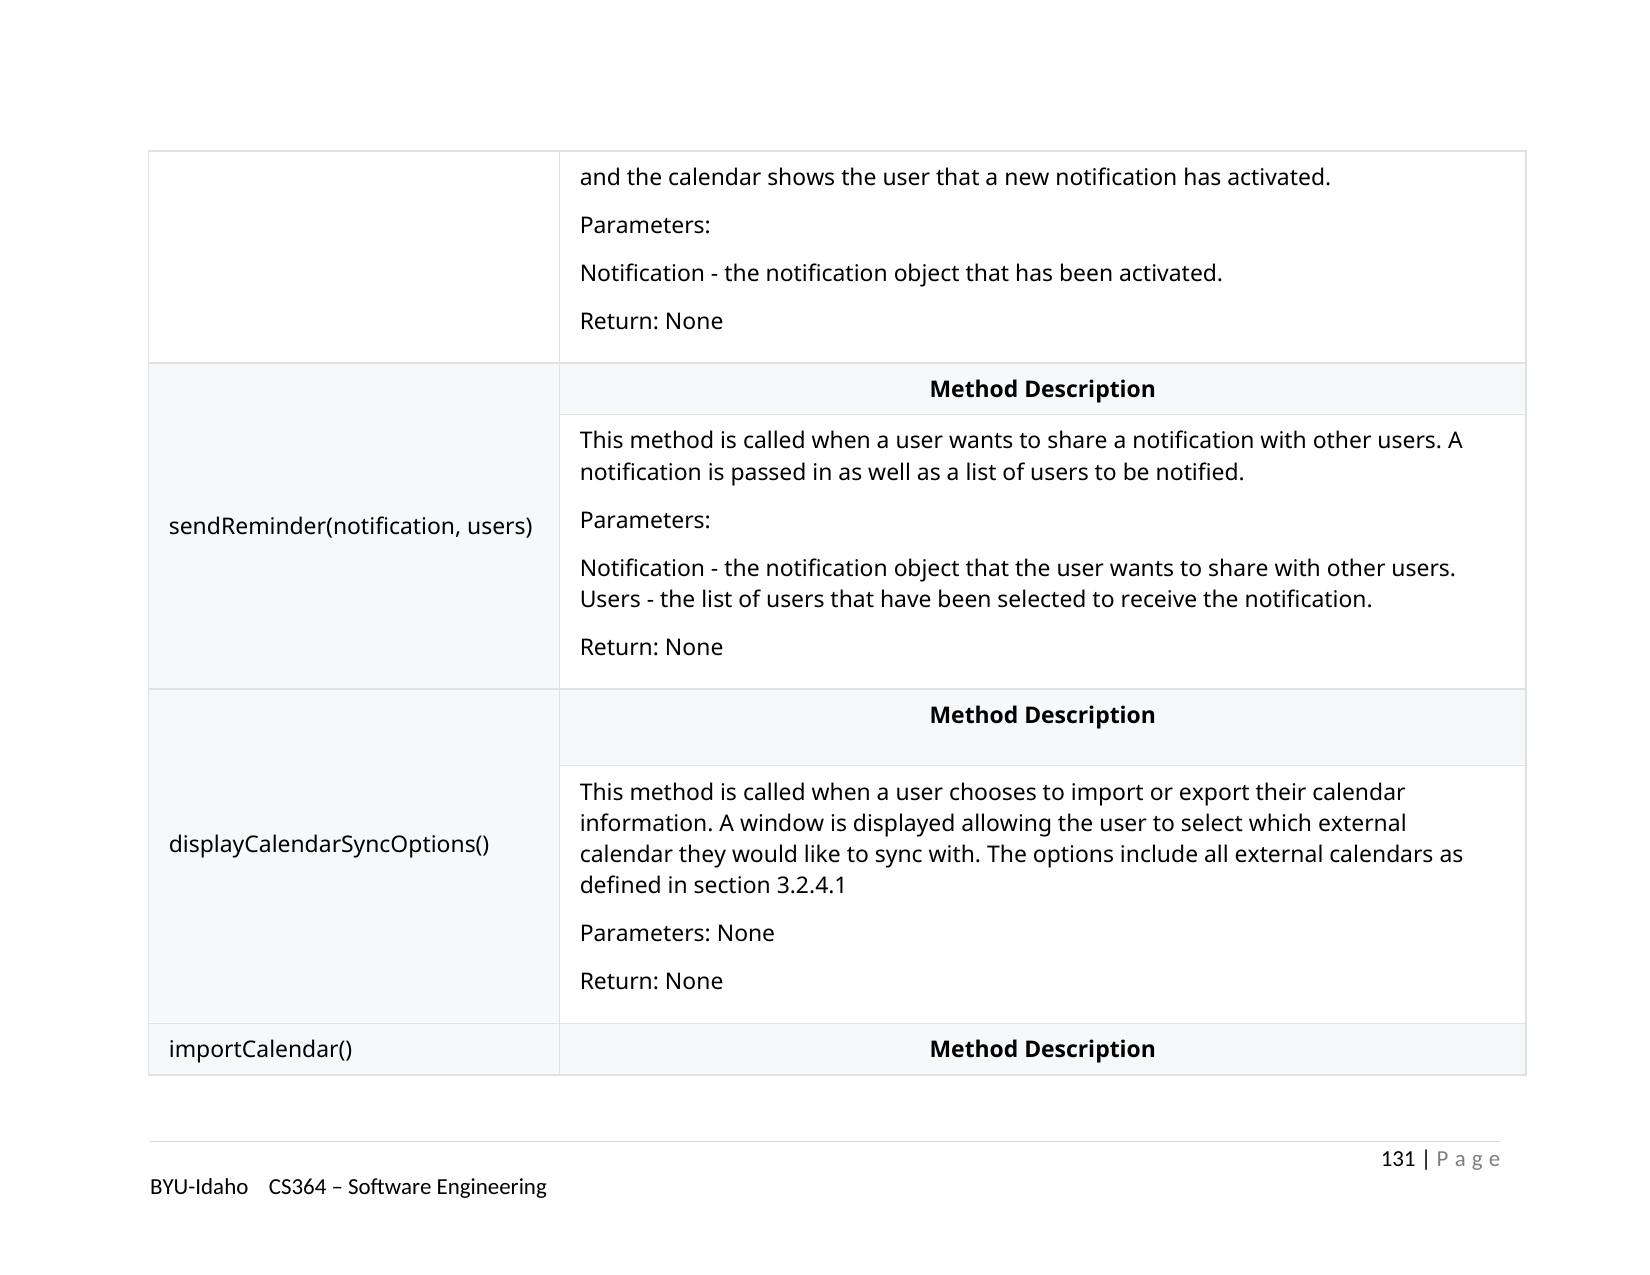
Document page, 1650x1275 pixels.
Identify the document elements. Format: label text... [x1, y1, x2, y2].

table_cell importCalendar() [149, 1024, 559, 1074]
table_cell displayCalendarSyncOptions() [149, 690, 559, 1022]
table_cell This method is called when a user chooses to import or export their calendar information. A window is displayed allowing the user to select which external calendar they would like to sync with. The options include all external calendars as defined in section 3.2.4.1 Parameters: None Return: None [560, 766, 1525, 1022]
table_cell Method Description [560, 1024, 1525, 1074]
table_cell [560, 152, 1525, 362]
table_cell Method Description [560, 364, 1525, 413]
table_cell This method is called when a user wants to share a notification with other users. A notification is passed in as well as a list of users to be notified. Parameters: Notification - the notification object that the user wants to share with other users. Users - the list of users that have been selected to receive the notification. Return: None [560, 415, 1525, 688]
table_cell sendReminder(notification, users) [149, 364, 559, 688]
table_cell Method Description [560, 690, 1525, 764]
